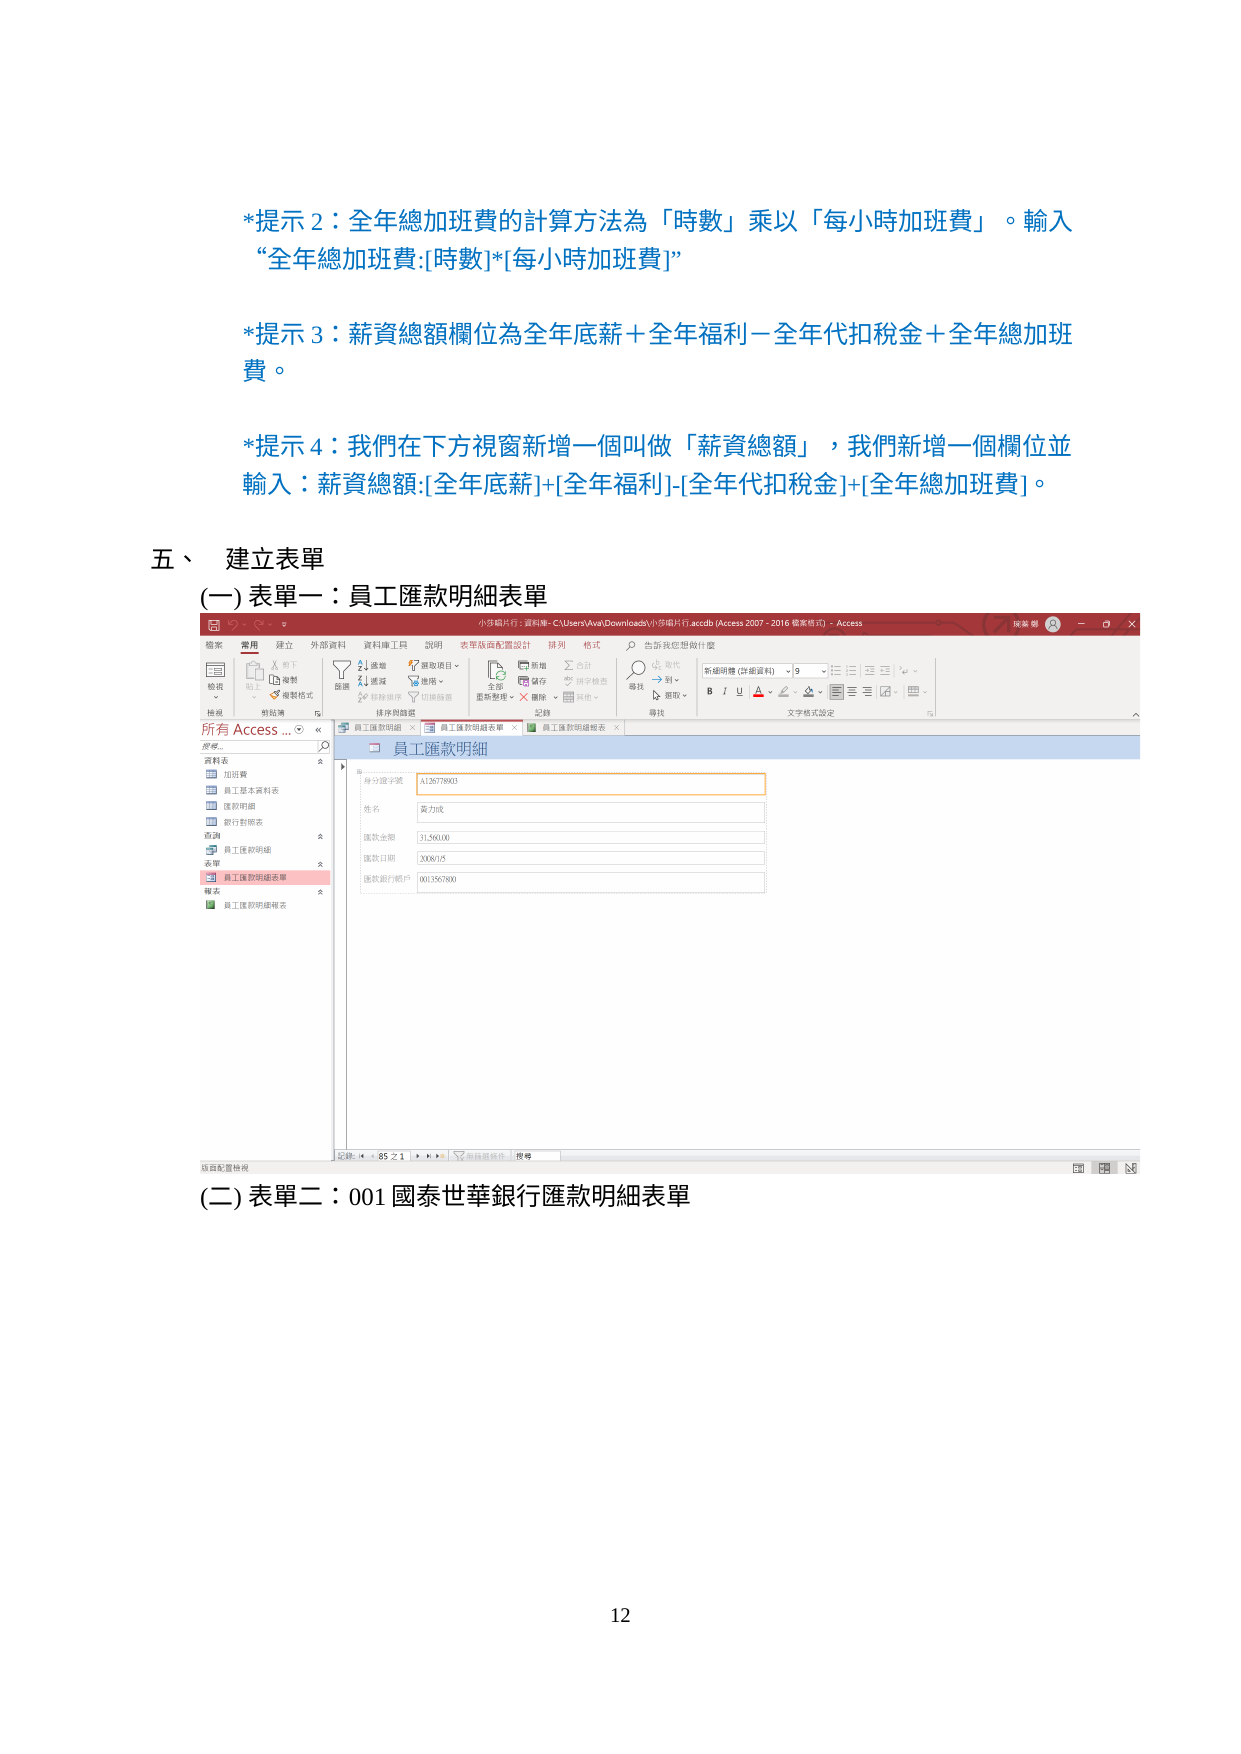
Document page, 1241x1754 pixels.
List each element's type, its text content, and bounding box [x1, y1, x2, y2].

list 表單二：001國泰世華銀行匯款明細表單 [200, 1176, 1090, 1214]
list *提示 3：薪資總額欄位為全年底薪＋全年福利－全年代扣稅金＋全年總加班費。 [242, 314, 1090, 426]
list *提示 2：全年總加班費的計算方法為「時數」乘以「每小時加班費」。輸入 “全年總加班費:[時數]*[每小時加班費]” [242, 201, 1090, 276]
list *提示4：我們在下方視窗新增一個叫做「薪資總額」，我們新增一個欄位並輸入：薪資總額:[全年底薪]+[全年福利]-[全年代扣稅金]+[全年總加班費]。 [242, 426, 1090, 501]
list 表單一：員工匯款明細表單 [200, 576, 1090, 613]
picture [200, 613, 1141, 1174]
list 建立表單 [150, 539, 1090, 576]
